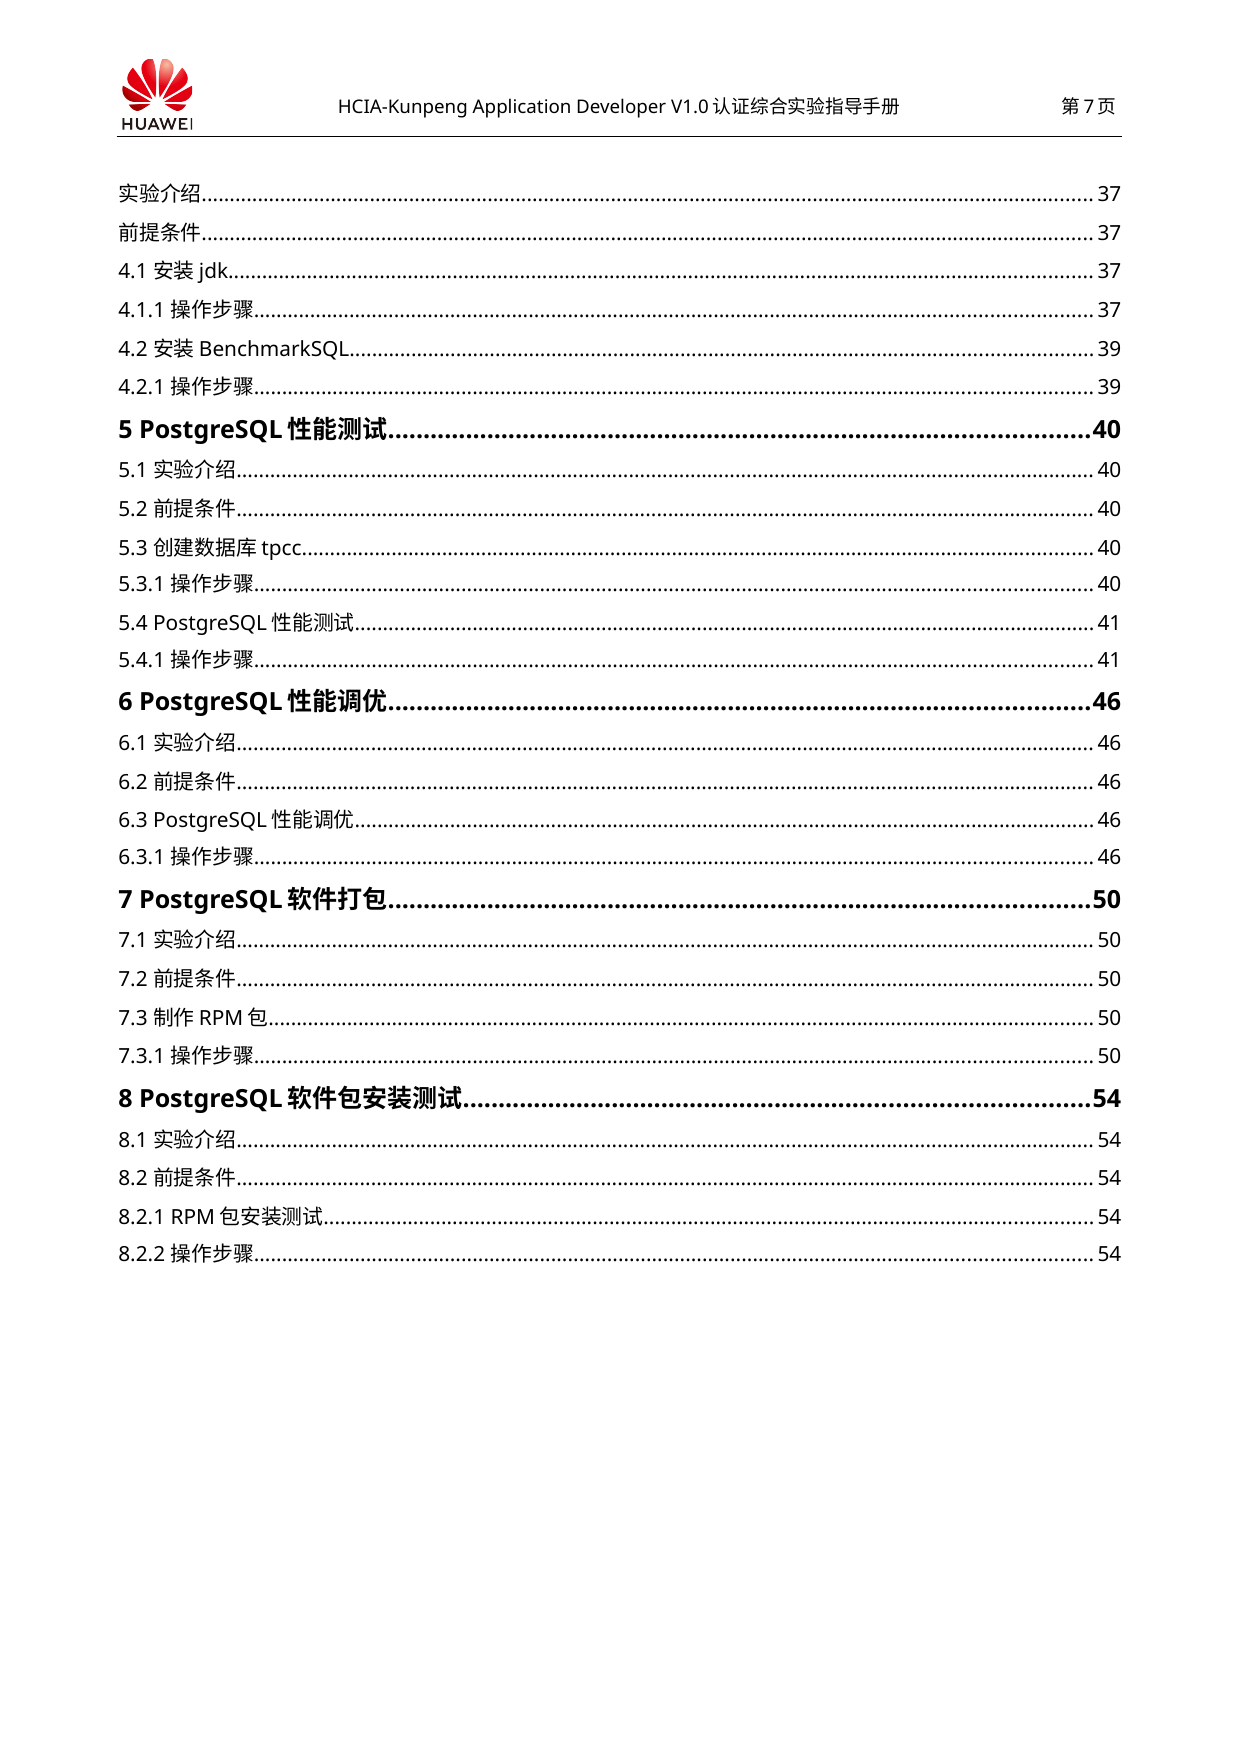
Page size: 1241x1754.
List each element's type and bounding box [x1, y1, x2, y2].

picture [122, 59, 193, 130]
